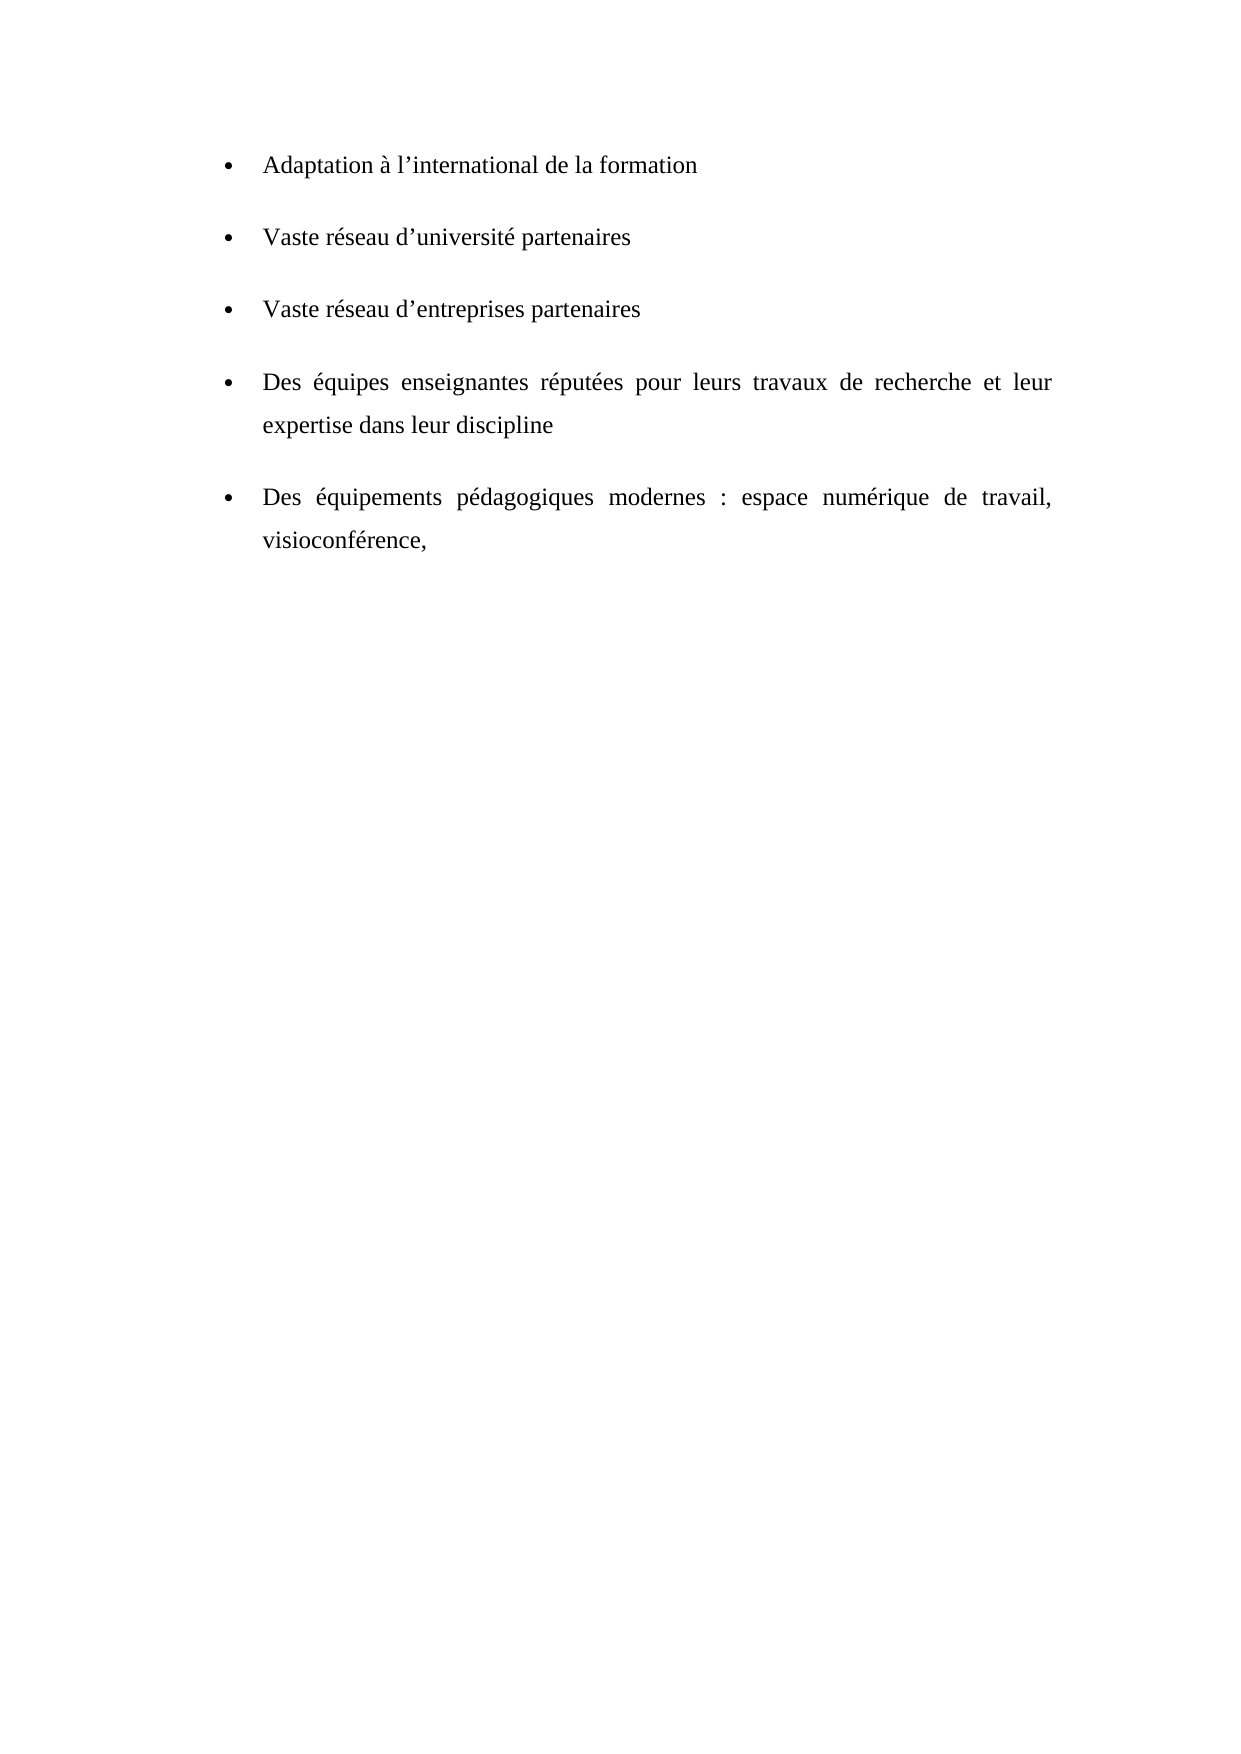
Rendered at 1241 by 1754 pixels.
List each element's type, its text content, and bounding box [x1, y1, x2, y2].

list Adaptation à l’international de la formation [225, 150, 1053, 179]
list Des équipes enseignantes réputées pour leurs travaux de recherche et leur expertise dans leur discipline [225, 367, 1053, 439]
list Vaste réseau d’université partenaires [225, 222, 1053, 251]
list Des équipements pédagogiques modernes : espace numérique de travail, visioconférence, [225, 482, 1053, 554]
list Vaste réseau d’entreprises partenaires [225, 294, 1053, 323]
